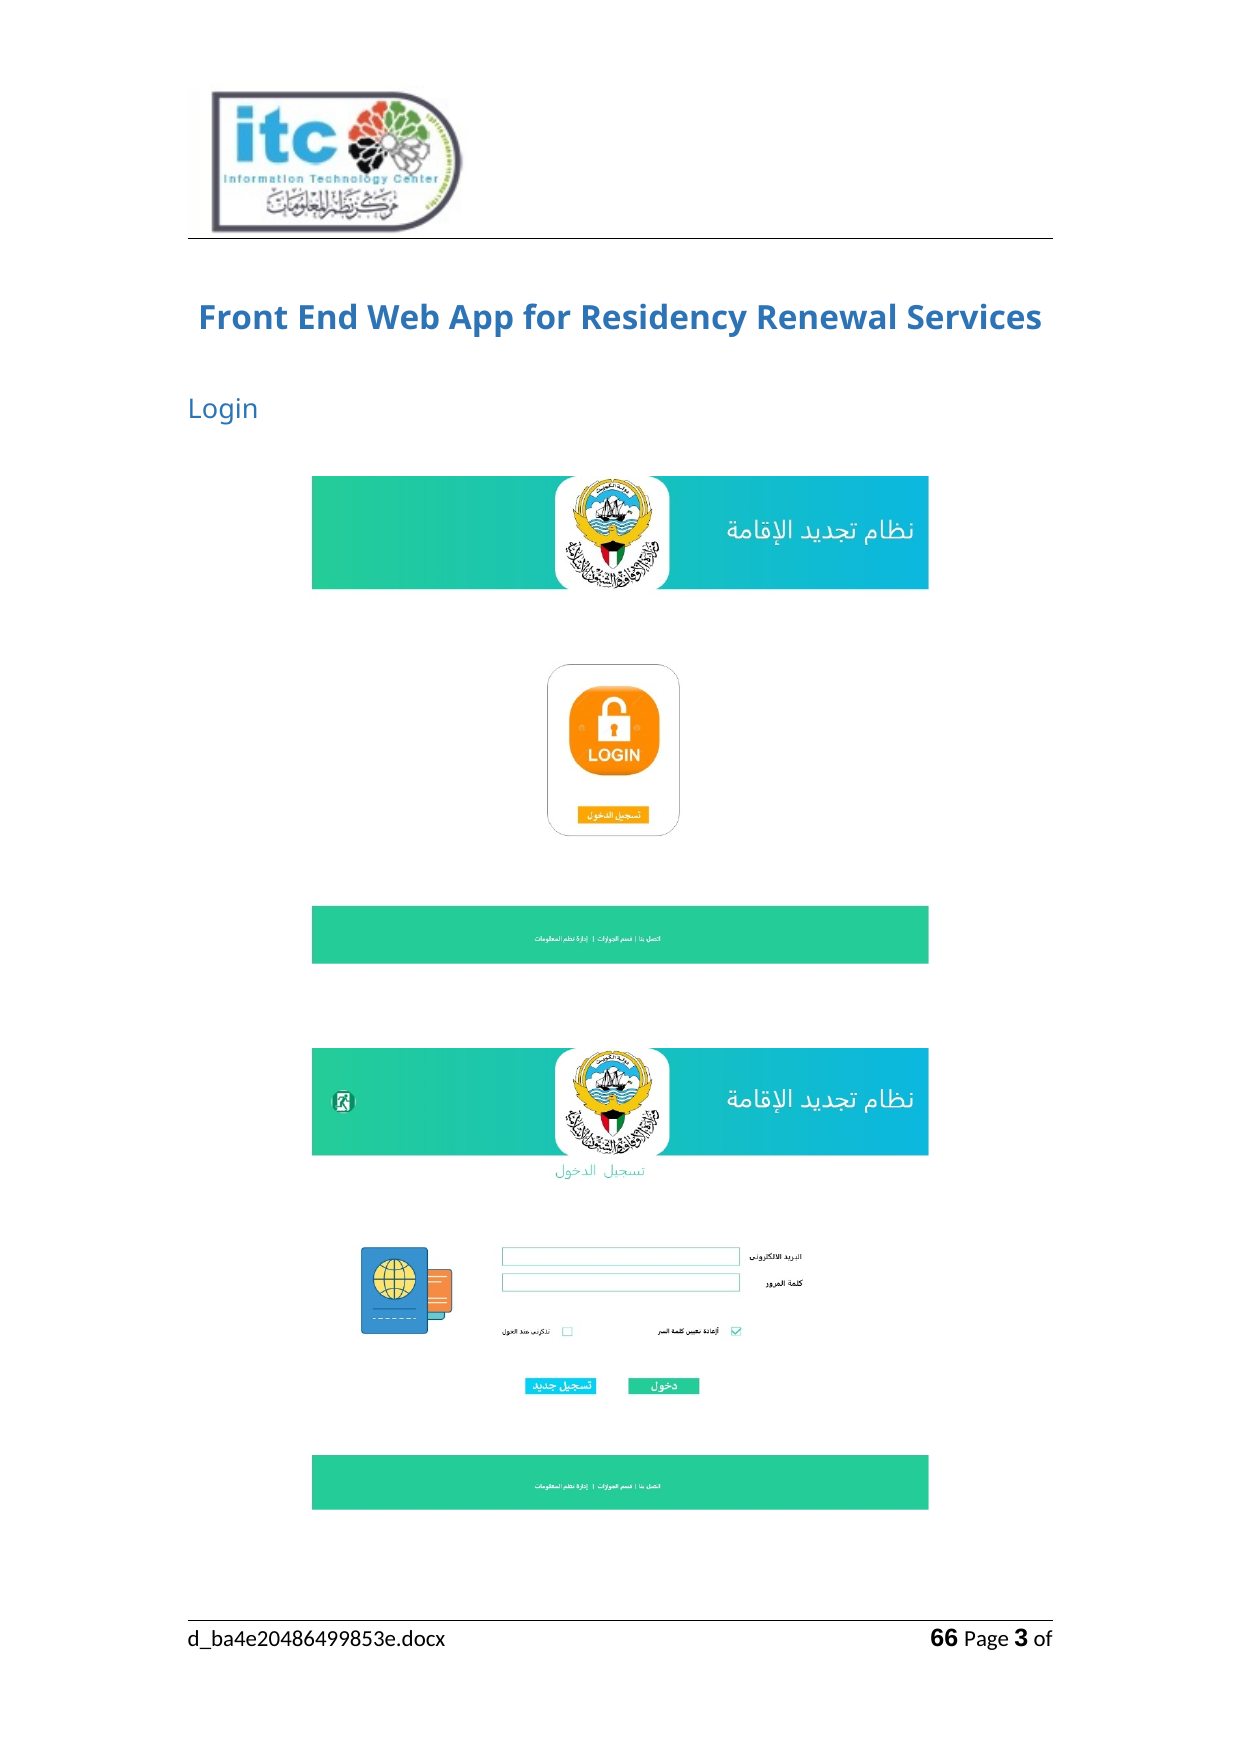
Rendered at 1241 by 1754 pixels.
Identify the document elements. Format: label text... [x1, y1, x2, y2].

picture [187, 1048, 1053, 1510]
picture [187, 476, 1053, 964]
picture [187, 73, 468, 238]
subtitle Front End Web App for Residency Renewal Services [187, 294, 1053, 339]
subtitle Login [187, 390, 1053, 427]
